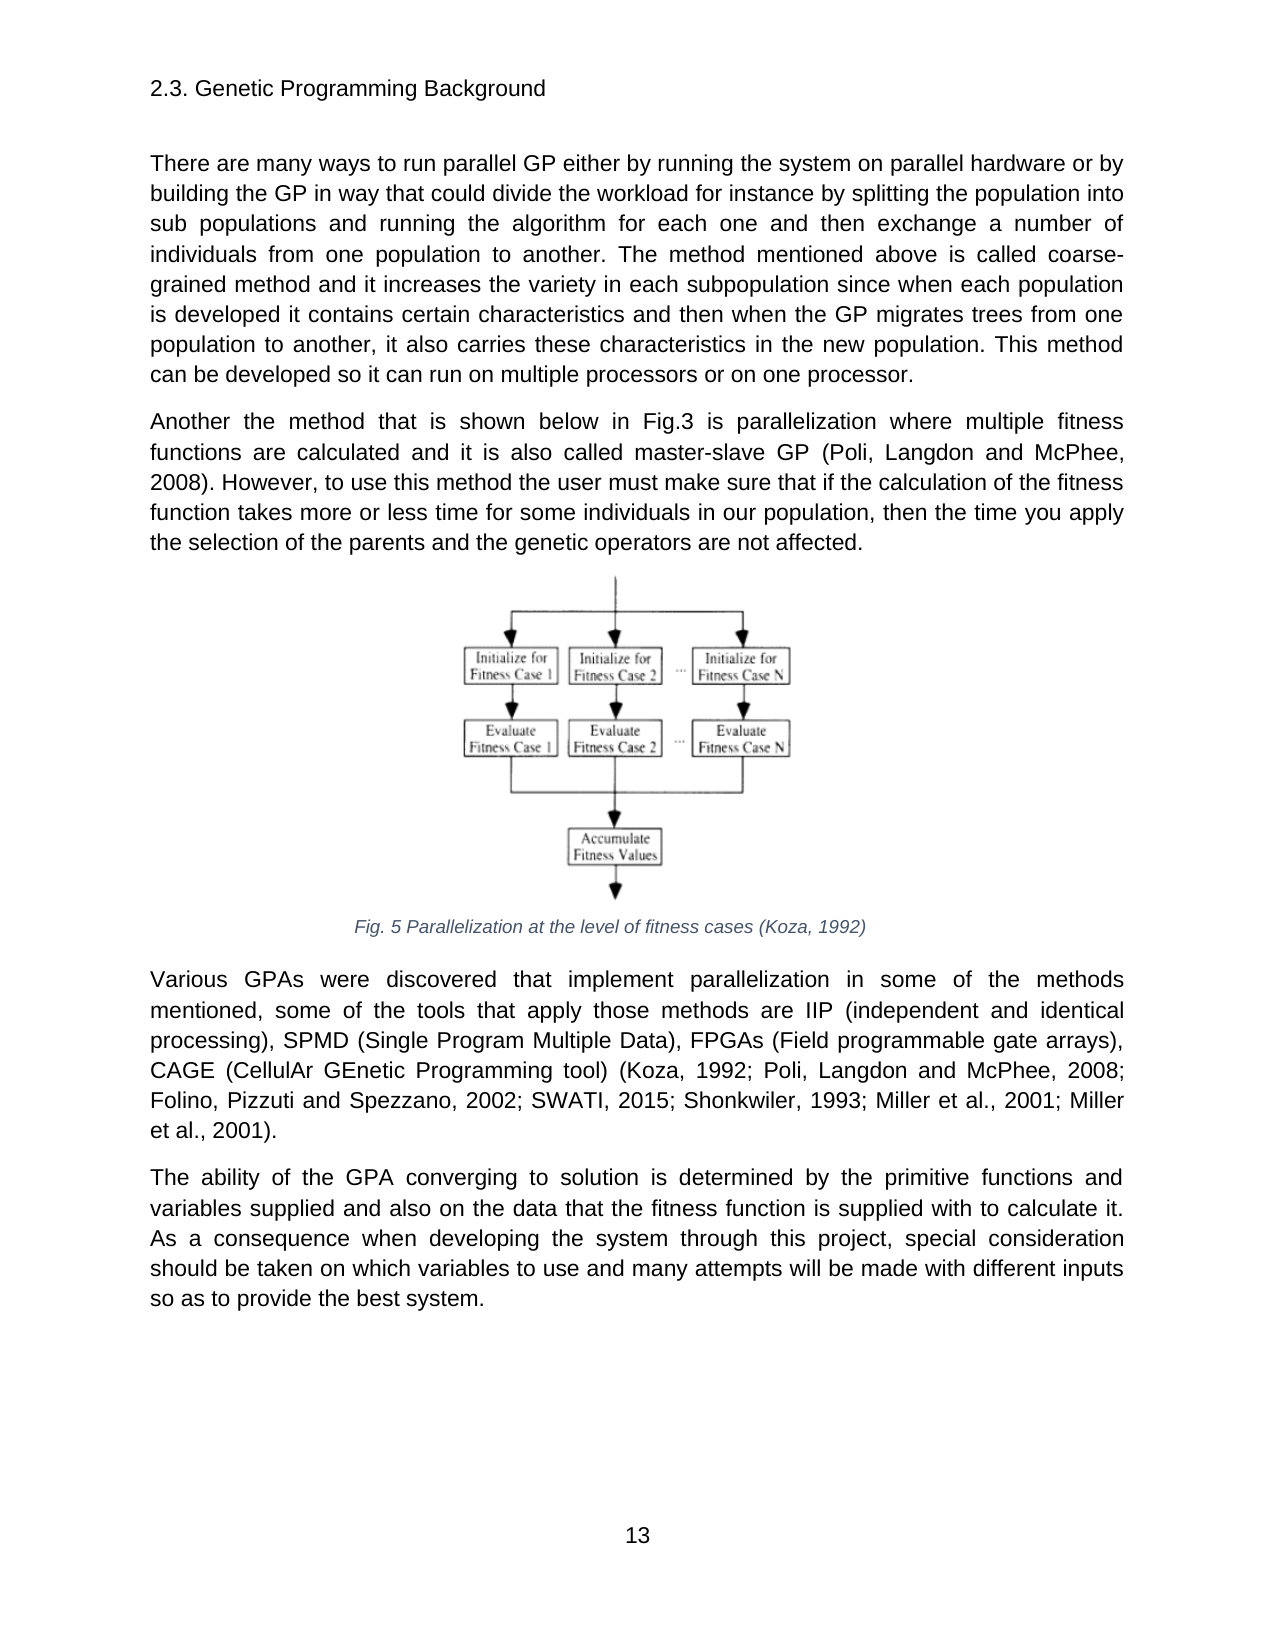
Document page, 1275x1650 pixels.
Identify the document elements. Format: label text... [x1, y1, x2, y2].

list The ability of the GPA converging to solution is determined by the primitive functions and variables supplied and also on the data that the fitness function is supplied with to calculate it. As a consequence when developing the system through this project, special consideration should be taken on which variables to use and many attempts will be made with different inputs so as to provide the best system. [150, 1164, 1125, 1311]
list Another the method that is shown below in Fig.3 is parallelization where multiple fitness functions are calculated and it is also called master-slave GP (Poli, Langdon and McPhee, 2008). However, to use this method the user must make sure that if the calculation of the fitness function takes more or less time for some individuals in our population, then the time you apply the selection of the parents and the genetic operators are not affected. [150, 408, 1125, 556]
list Various GPAs were discovered that implement parallelization in some of the methods mentioned, some of the tools that apply those methods are IIP (independent and identical processing), SPMD (Single Program Multiple Data), FPGAs (Field programmable gate arrays), CAGE (CellulAr GEnetic Programming tool) (Koza, 1992; Poli, Langdon and McPhee, 2008; Folino, Pizzuti and Spezzano, 2002; SWATI, 2015; Shonkwiler, 1993; Miller et al., 2001; Miller et al., 2001). [150, 966, 1125, 1144]
picture [341, 568, 890, 908]
list There are many ways to run parallel GP either by running the system on parallel hardware or by building the GP in way that could divide the workload for instance by splitting the population into sub populations and running the algorithm for each one and then exchange a number of individuals from one population to another. The method mentioned above is called coarse-grained method and it increases the variety in each subpopulation since when each population is developed it contains certain characteristics and then when the GP migrates trees from one population to another, it also carries these characteristics in the new population. This method can be developed so it can run on multiple processors or on one processor. [150, 150, 1125, 388]
